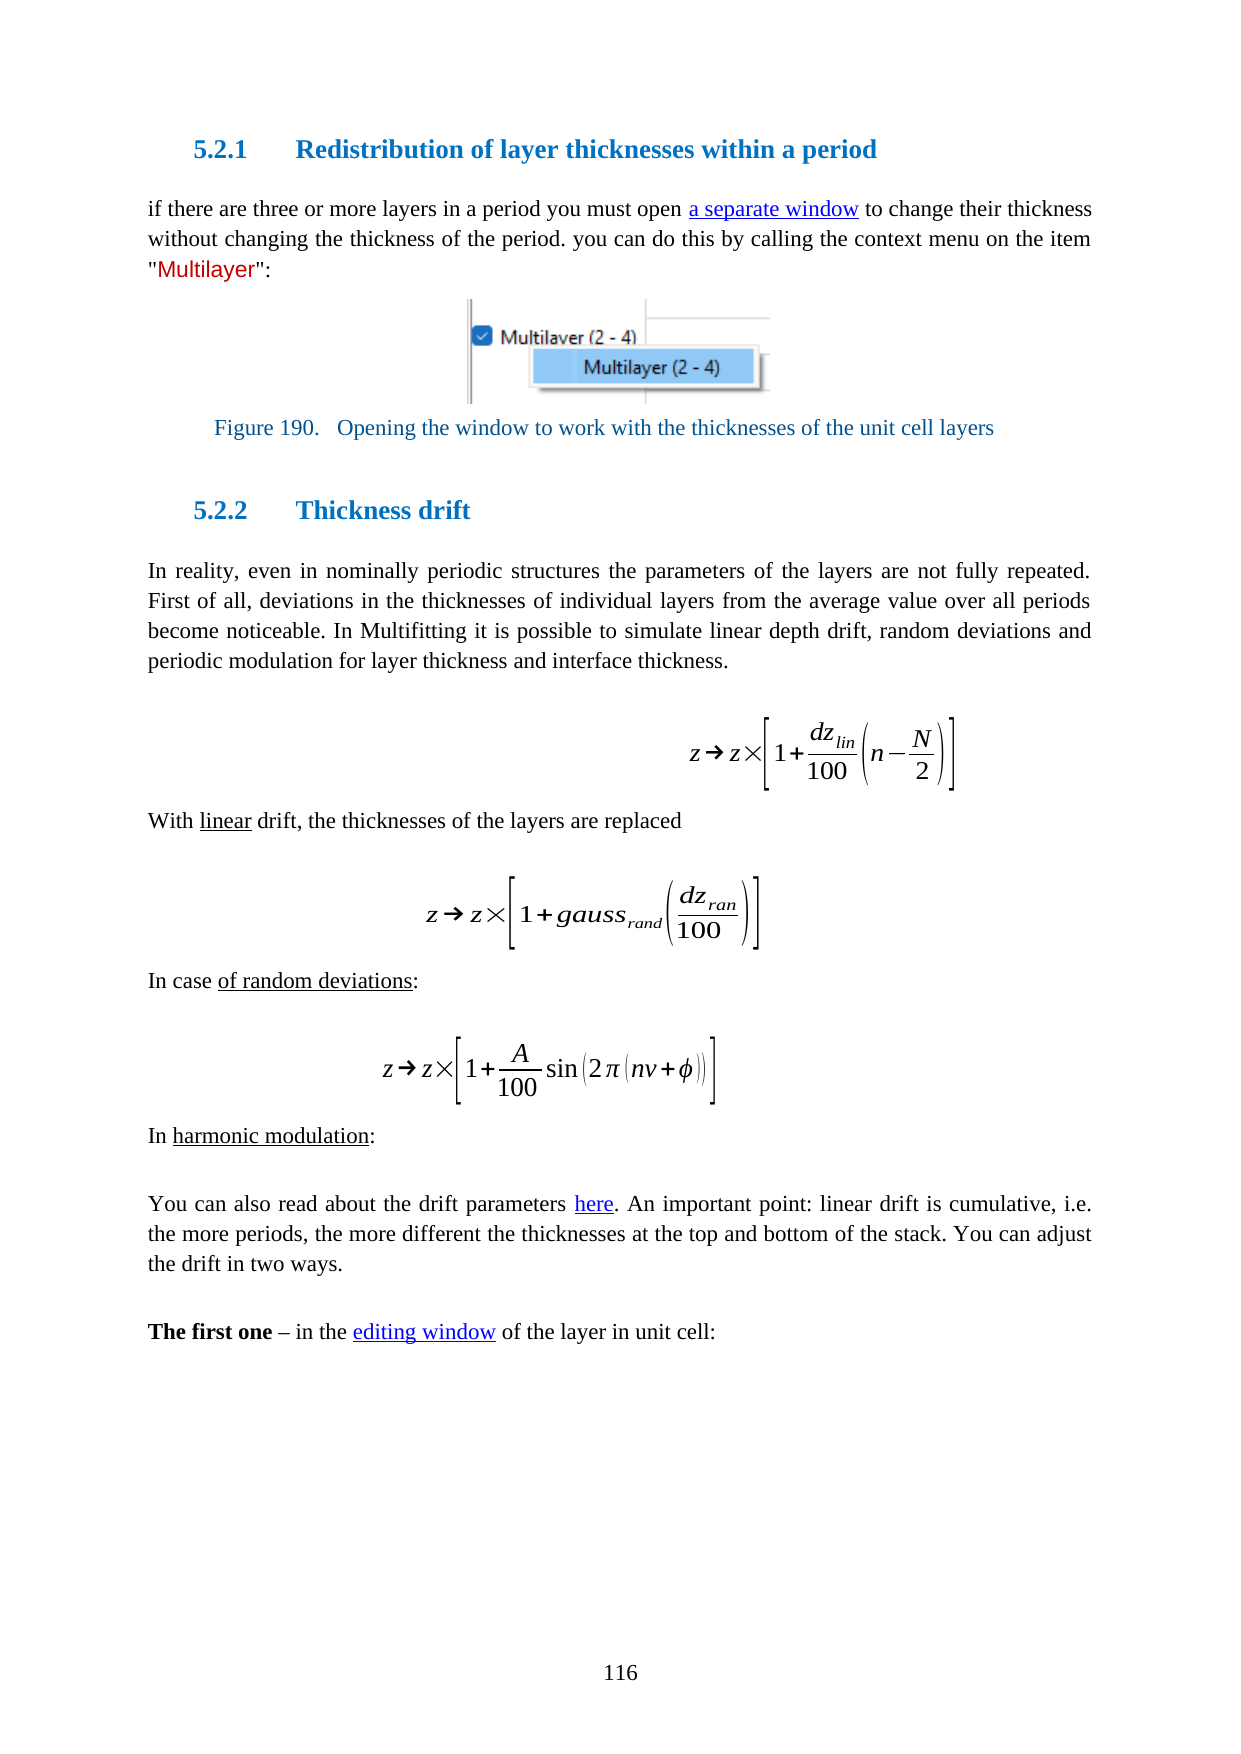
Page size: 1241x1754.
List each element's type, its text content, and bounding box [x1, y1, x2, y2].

subtitle Redistribution of layer thicknesses within a period [193, 133, 1093, 164]
text In harmonic modulation: [148, 1035, 1093, 1148]
text With linear drift, the thicknesses of the layers are replaced [148, 715, 1093, 834]
picture [467, 299, 770, 404]
list Opening the window to work with the thicknesses of the unit cell layers [178, 324, 1093, 441]
text The first one – in the editing window of the layer in unit cell: [148, 1318, 1093, 1344]
text In reality, even in nominally periodic structures the parameters of the layers are not fully repeated. First of all, deviations in the thicknesses of individual layers from the average value over all periods become noticeable. In Multifitting it is possible to simulate linear depth drift, random deviations and periodic modulation for layer thickness and interface thickness. [148, 557, 1093, 674]
subtitle Thickness drift [193, 494, 1093, 526]
text In case of random deviations: [148, 875, 1093, 994]
text You can also read about the drift parameters here. An important point: linear drift is cumulative, i.e. the more periods, the more different the thicknesses at the top and bottom of the stack. You can adjust the drift in two ways. [148, 1190, 1093, 1276]
text if there are three or more layers in a period you must open a separate window to change their thickness without changing the thickness of the period. you can do this by calling the context menu on the item "Multilayer": [148, 195, 1093, 282]
